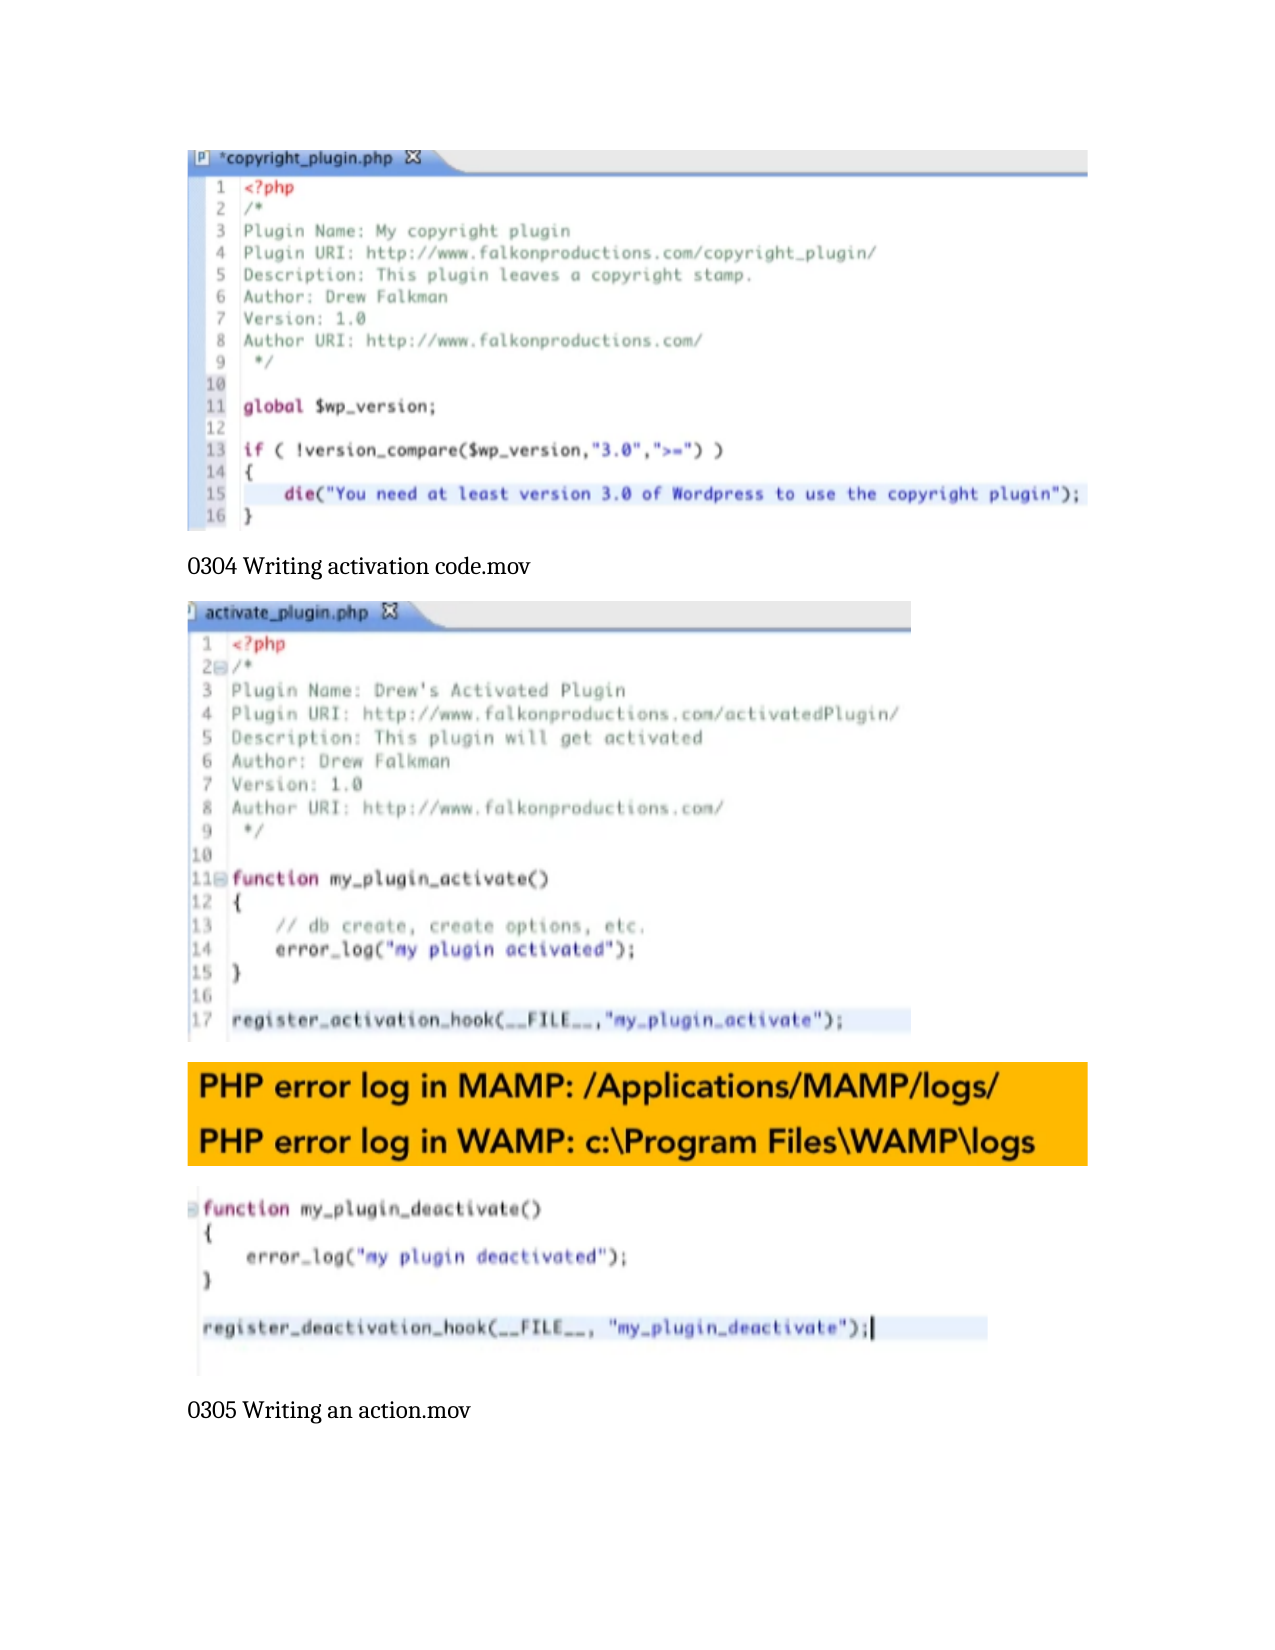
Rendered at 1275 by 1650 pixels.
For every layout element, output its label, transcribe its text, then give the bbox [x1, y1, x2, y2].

text 0304 Writing activation code.mov [187, 552, 1087, 581]
picture [187, 601, 911, 1042]
picture [187, 1186, 988, 1376]
text 0305 Writing an action.mov [187, 1396, 1087, 1425]
picture [187, 1062, 1088, 1166]
picture [187, 150, 1088, 531]
